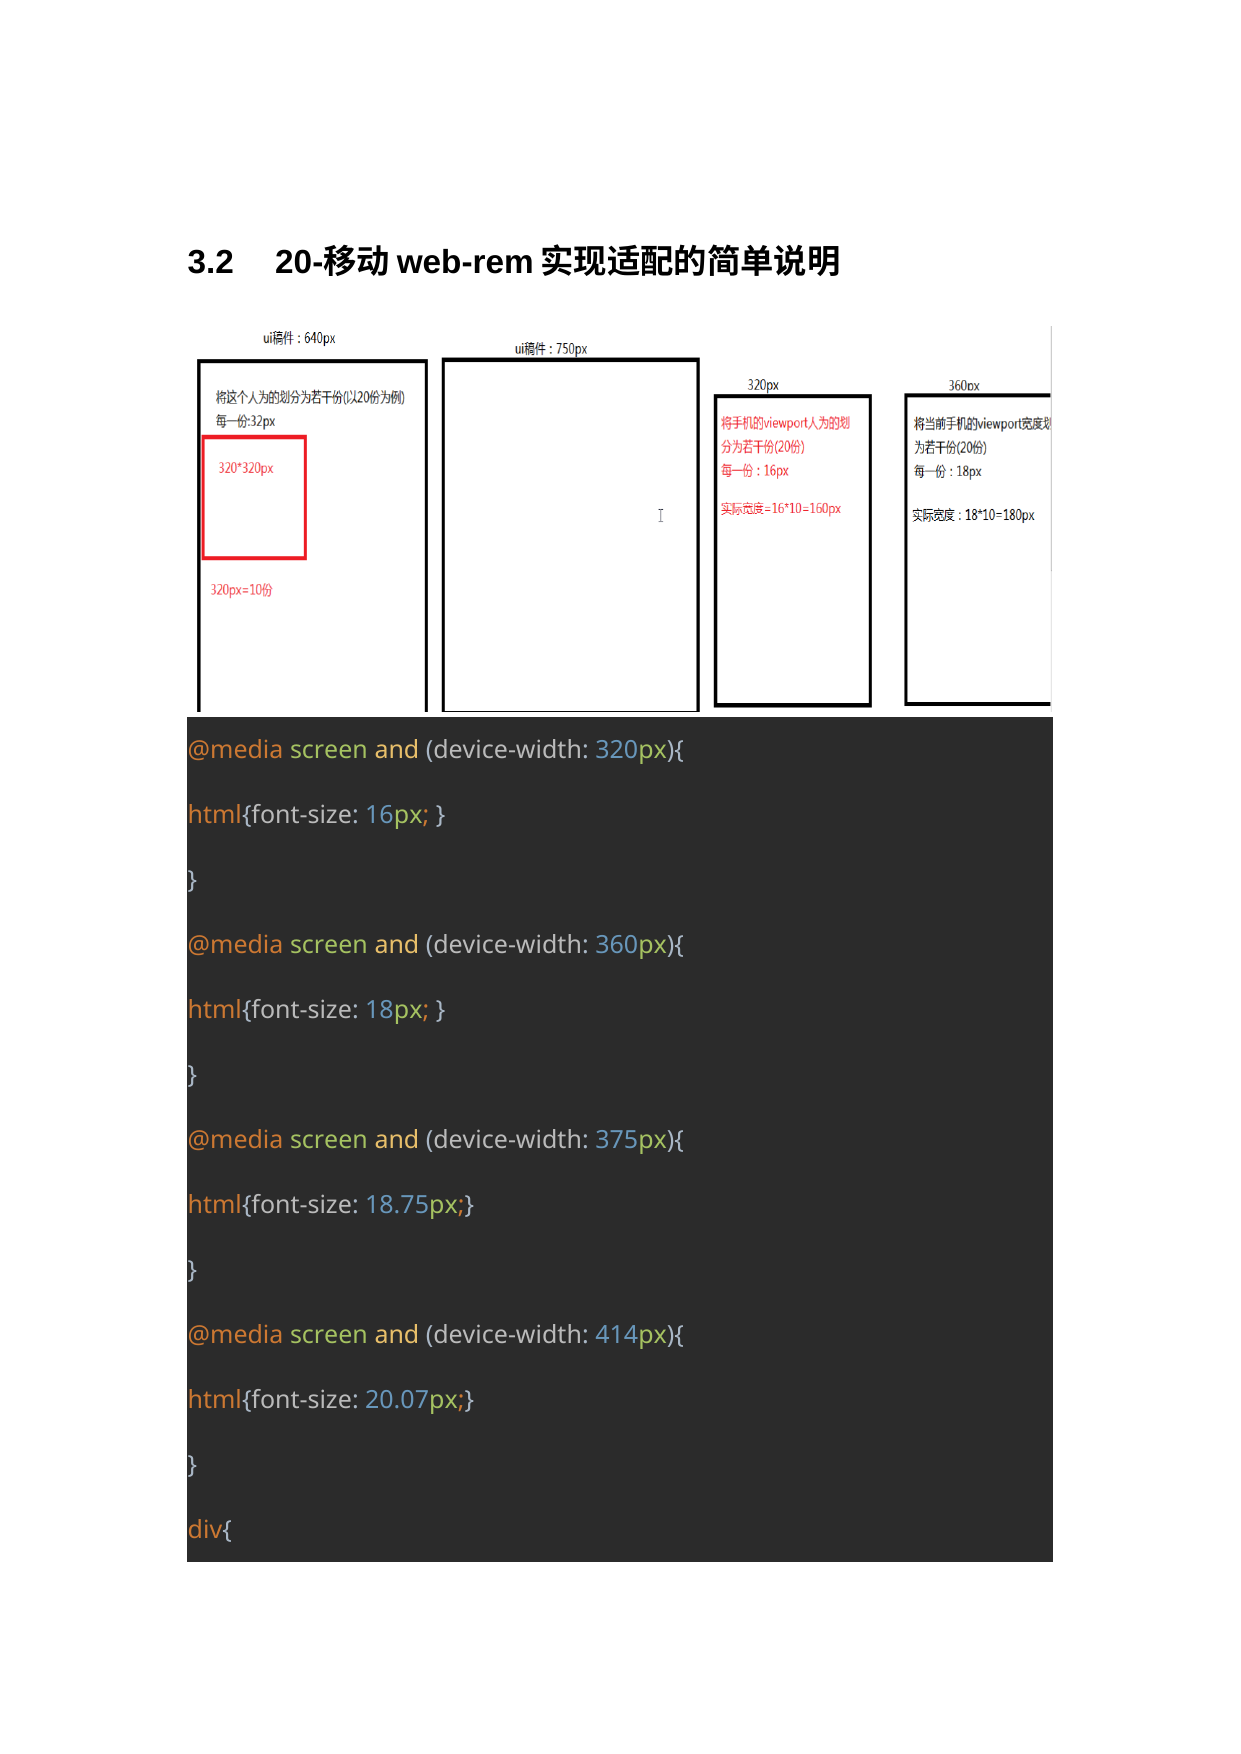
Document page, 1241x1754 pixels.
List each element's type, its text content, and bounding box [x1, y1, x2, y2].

picture [187, 326, 1052, 712]
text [187, 717, 1053, 1562]
subtitle 3.2 20-移动web-rem实现适配的简单说明 [187, 227, 1053, 292]
